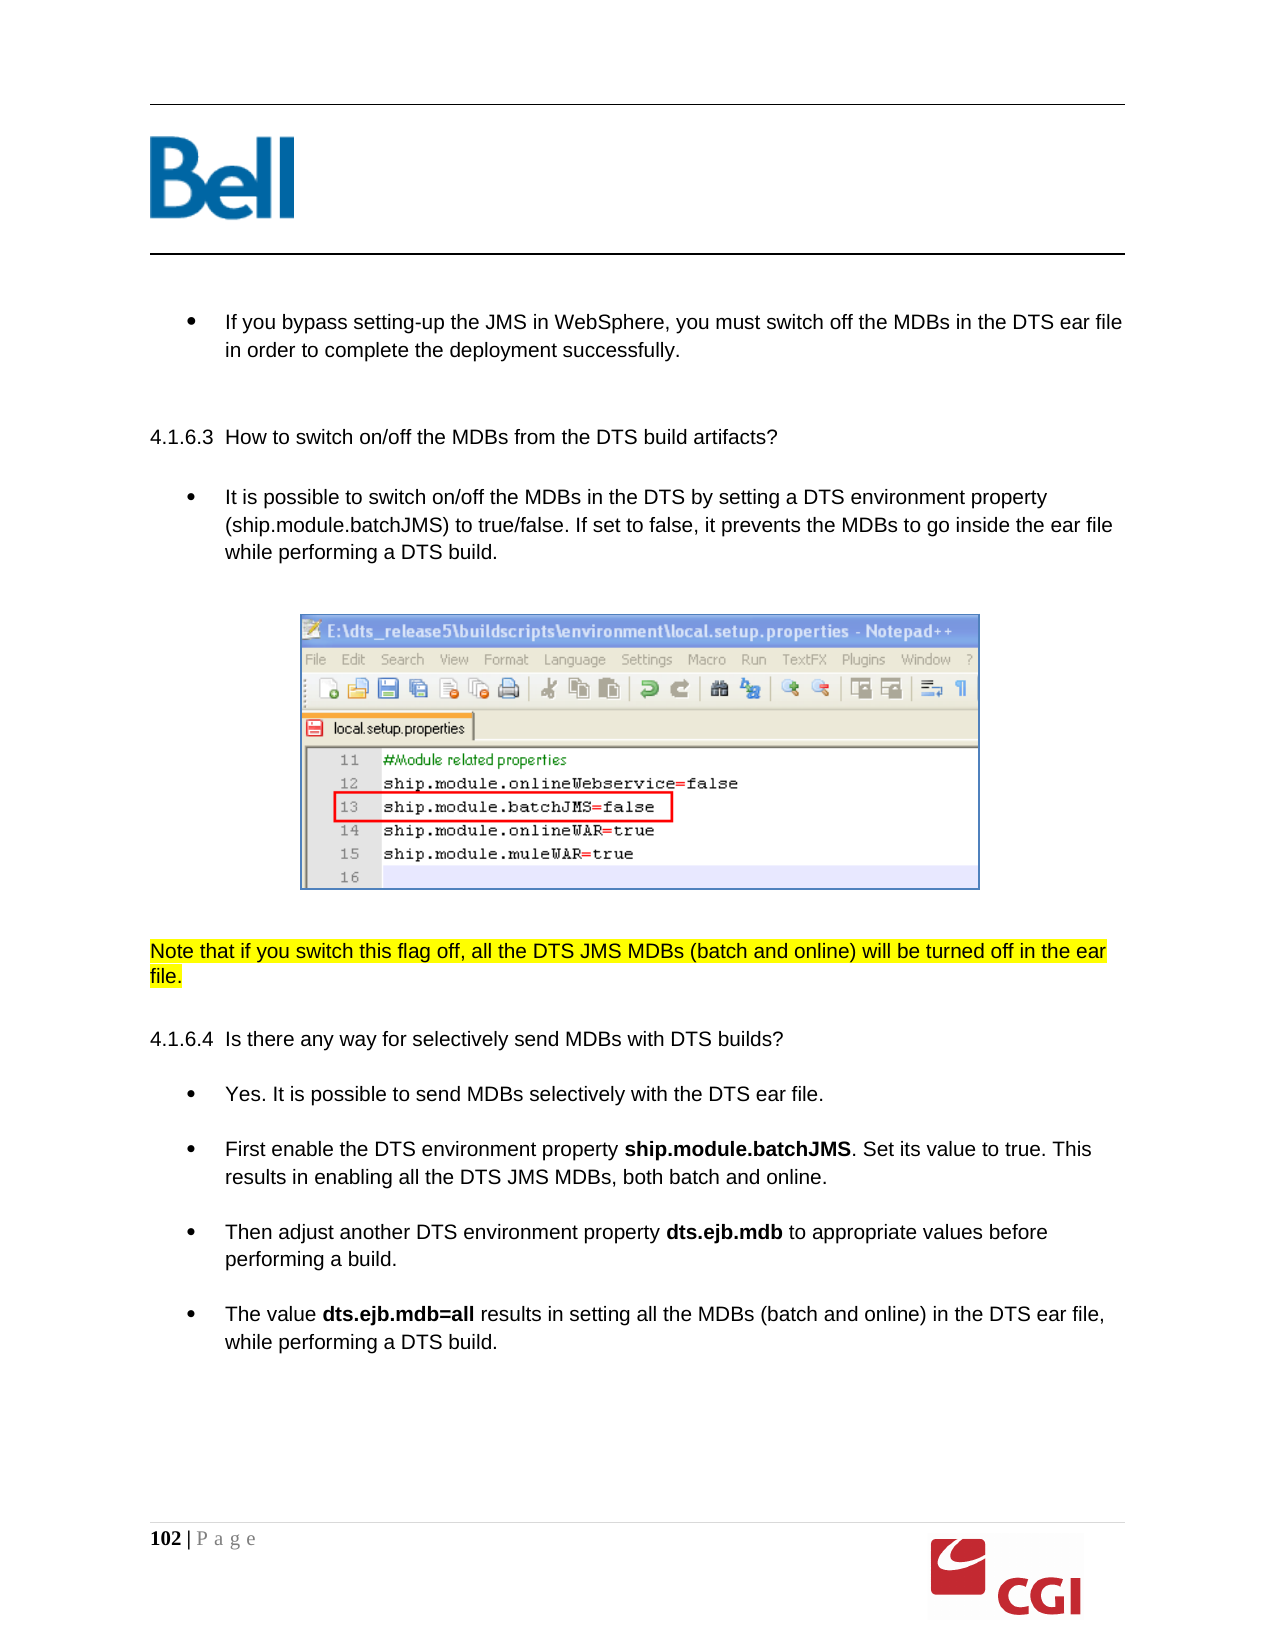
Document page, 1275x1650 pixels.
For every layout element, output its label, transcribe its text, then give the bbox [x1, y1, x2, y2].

subtitle How to switch on/off the MDBs from the DTS build artifacts? [150, 423, 1125, 448]
subtitle Is there any way for selectively send MDBs with DTS builds? [150, 1026, 1125, 1051]
list The value dts.ejb.mdb=all results in setting all the MDBs (batch and online) in the DTS ear file, while performing a DTS build. [187, 1302, 1125, 1354]
picture [150, 136, 294, 222]
picture [302, 615, 978, 888]
list If you bypass setting-up the JMS in WebSphere, you must switch off the MDBs in the DTS ear file in order to complete the deployment successfully. [187, 310, 1125, 362]
list First enable the DTS environment property ship.module.batchJMS. Set its value to true. This results in enabling all the DTS JMS MDBs, both batch and online. [187, 1137, 1125, 1188]
text Note that if you switch this flag off, all the DTS JMS MDBs (batch and online) will be turned off in the ear file. [150, 938, 1125, 988]
list Then adjust another DTS environment property dts.ejb.mdb to appropriate values before performing a build. [187, 1219, 1125, 1271]
picture [927, 1533, 1084, 1620]
list Yes. It is possible to send MDBs selectively with the DTS ear file. [187, 1082, 1125, 1106]
list It is possible to switch on/off the MDBs in the DTS by setting a DTS environment property (ship.module.batchJMS) to true/false. If set to false, it prevents the MDBs to go inside the ear file while performing a DTS build. [187, 485, 1125, 564]
